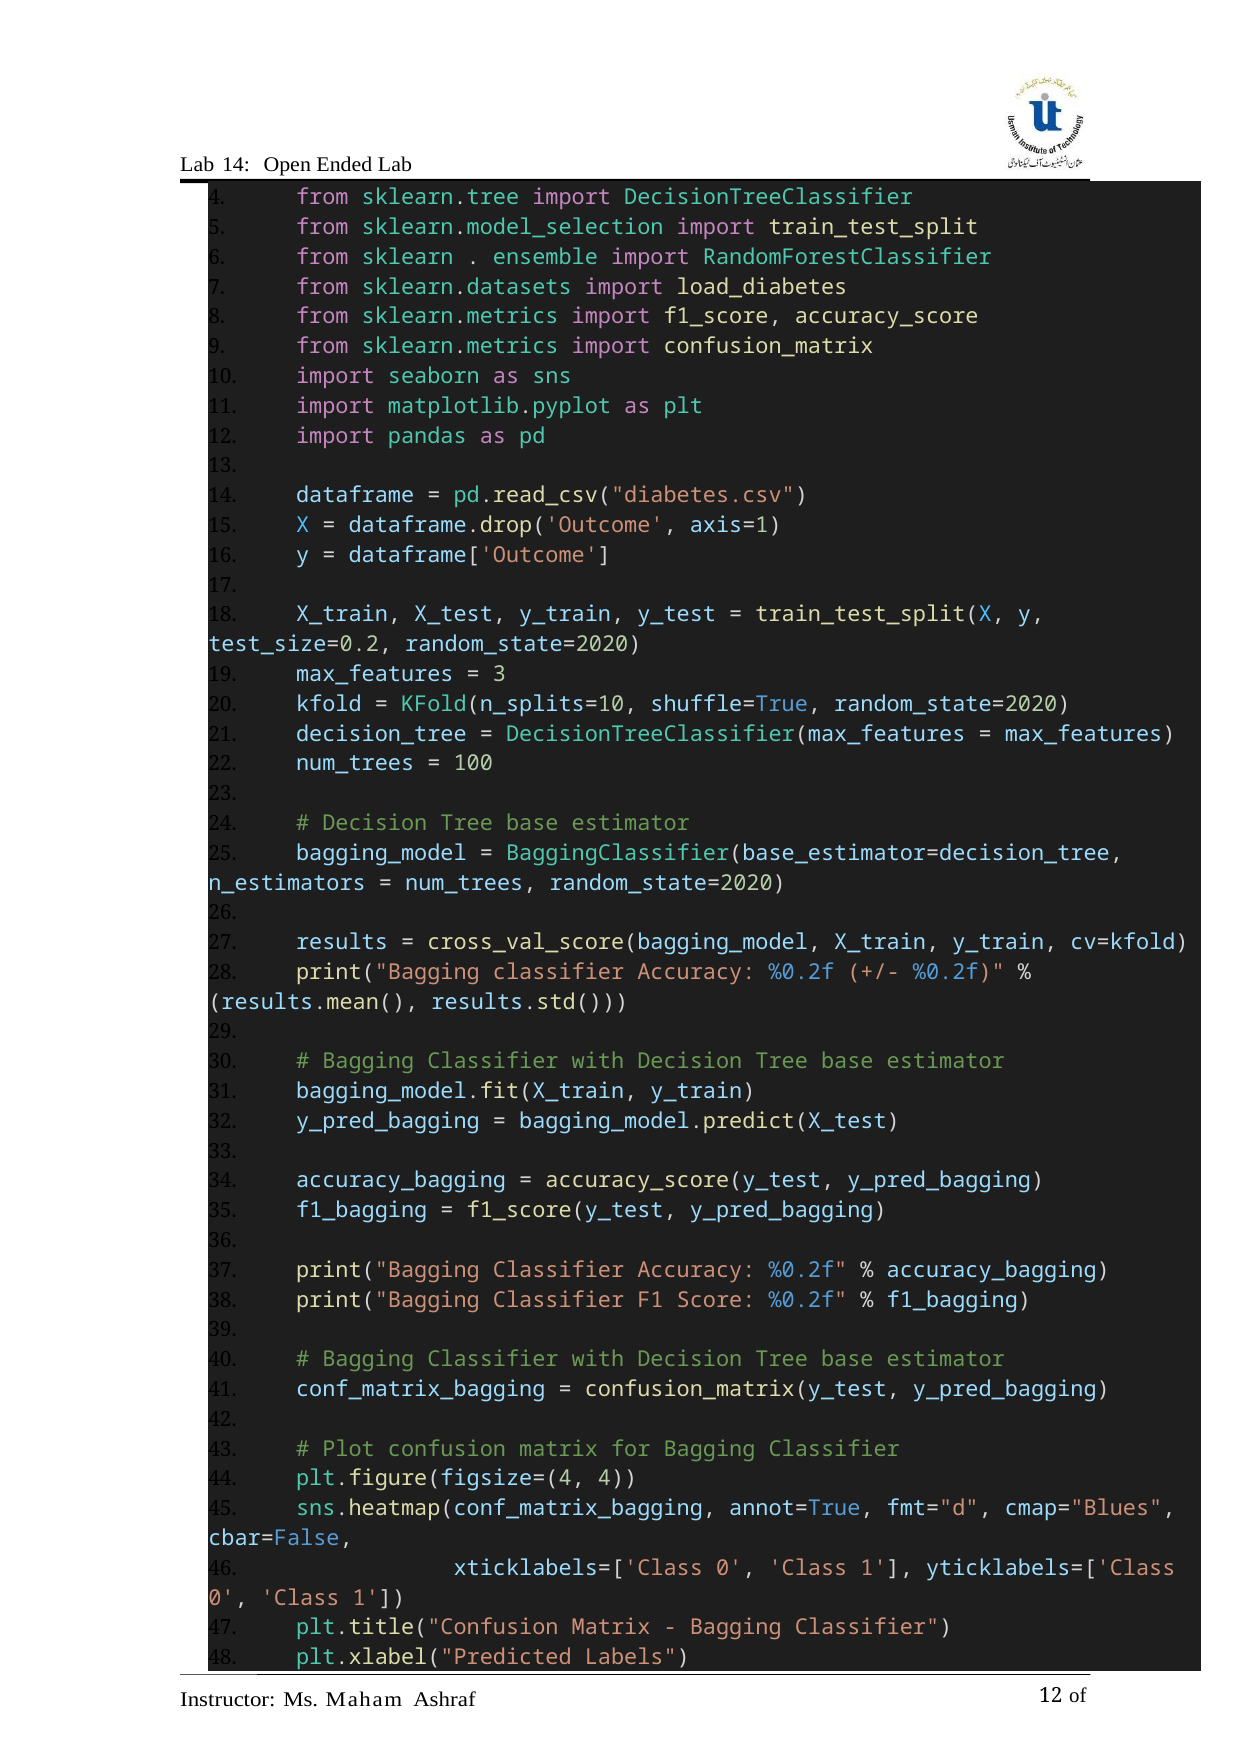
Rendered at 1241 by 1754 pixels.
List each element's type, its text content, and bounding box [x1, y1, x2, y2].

list bagging_model.fit(X_train, y_train) [208, 1075, 1201, 1105]
list print("Bagging Classifier Accuracy: %0.2f" % accuracy_bagging) [208, 1254, 1201, 1283]
list # Plot confusion matrix for Bagging Classifier [208, 1432, 1201, 1462]
list plt.title("Confusion Matrix - Bagging Classifier") [208, 1611, 1201, 1641]
list # Bagging Classifier with Decision Tree base estimator [208, 1045, 1201, 1075]
list from sklearn . ensemble import RandomForestClassifier [208, 241, 1201, 271]
list plt.figure(figsize=(4, 4)) [208, 1462, 1201, 1492]
list from sklearn.metrics import f1_score, accuracy_score [208, 300, 1201, 330]
list from sklearn.datasets import load_diabetes [208, 271, 1201, 300]
list bagging_model = BaggingClassifier(base_estimator=decision_tree, n_estimators = num_trees, random_state=2020) [208, 837, 1201, 896]
list import matplotlib.pyplot as plt [208, 390, 1201, 419]
list max_features = 3 [208, 658, 1201, 688]
list X_train, X_test, y_train, y_test = train_test_split(X, y, test_size=0.2, random_state=2020) [208, 598, 1201, 658]
list decision_tree = DecisionTreeClassifier(max_features = max_features) [208, 717, 1201, 747]
picture [1004, 73, 1085, 170]
list print("Bagging classifier Accuracy: %0.2f (+/- %0.2f)" % (results.mean(), results.std())) [208, 956, 1201, 1015]
list import seaborn as sns [208, 360, 1201, 390]
list y_pred_bagging = bagging_model.predict(X_test) [208, 1105, 1201, 1134]
list results = cross_val_score(bagging_model, X_train, y_train, cv=kfold) [208, 926, 1201, 956]
list y = dataframe['Outcome'] [208, 539, 1201, 568]
list dataframe = pd.read_csv("diabetes.csv") [208, 479, 1201, 509]
list print("Bagging Classifier F1 Score: %0.2f" % f1_bagging) [208, 1283, 1201, 1313]
list kfold = KFold(n_splits=10, shuffle=True, random_state=2020) [208, 688, 1201, 717]
list import pandas as pd [208, 419, 1201, 449]
list num_trees = 100 [208, 747, 1201, 777]
list plt.xlabel("Predicted Labels") [208, 1641, 1201, 1671]
list f1_bagging = f1_score(y_test, y_pred_bagging) [208, 1194, 1201, 1224]
list X = dataframe.drop('Outcome', axis=1) [208, 509, 1201, 539]
list from sklearn.metrics import confusion_matrix [208, 330, 1201, 360]
list conf_matrix_bagging = confusion_matrix(y_test, y_pred_bagging) [208, 1373, 1201, 1403]
list from sklearn.model_selection import train_test_split [208, 211, 1201, 241]
list from sklearn.tree import DecisionTreeClassifier [208, 181, 1201, 211]
list # Bagging Classifier with Decision Tree base estimator [208, 1343, 1201, 1373]
list accuracy_bagging = accuracy_score(y_test, y_pred_bagging) [208, 1164, 1201, 1194]
list xticklabels=['Class 0', 'Class 1'], yticklabels=['Class 0', 'Class 1']) [208, 1552, 1201, 1611]
list # Decision Tree base estimator [208, 807, 1201, 837]
list sns.heatmap(conf_matrix_bagging, annot=True, fmt="d", cmap="Blues", cbar=False, [208, 1492, 1201, 1552]
